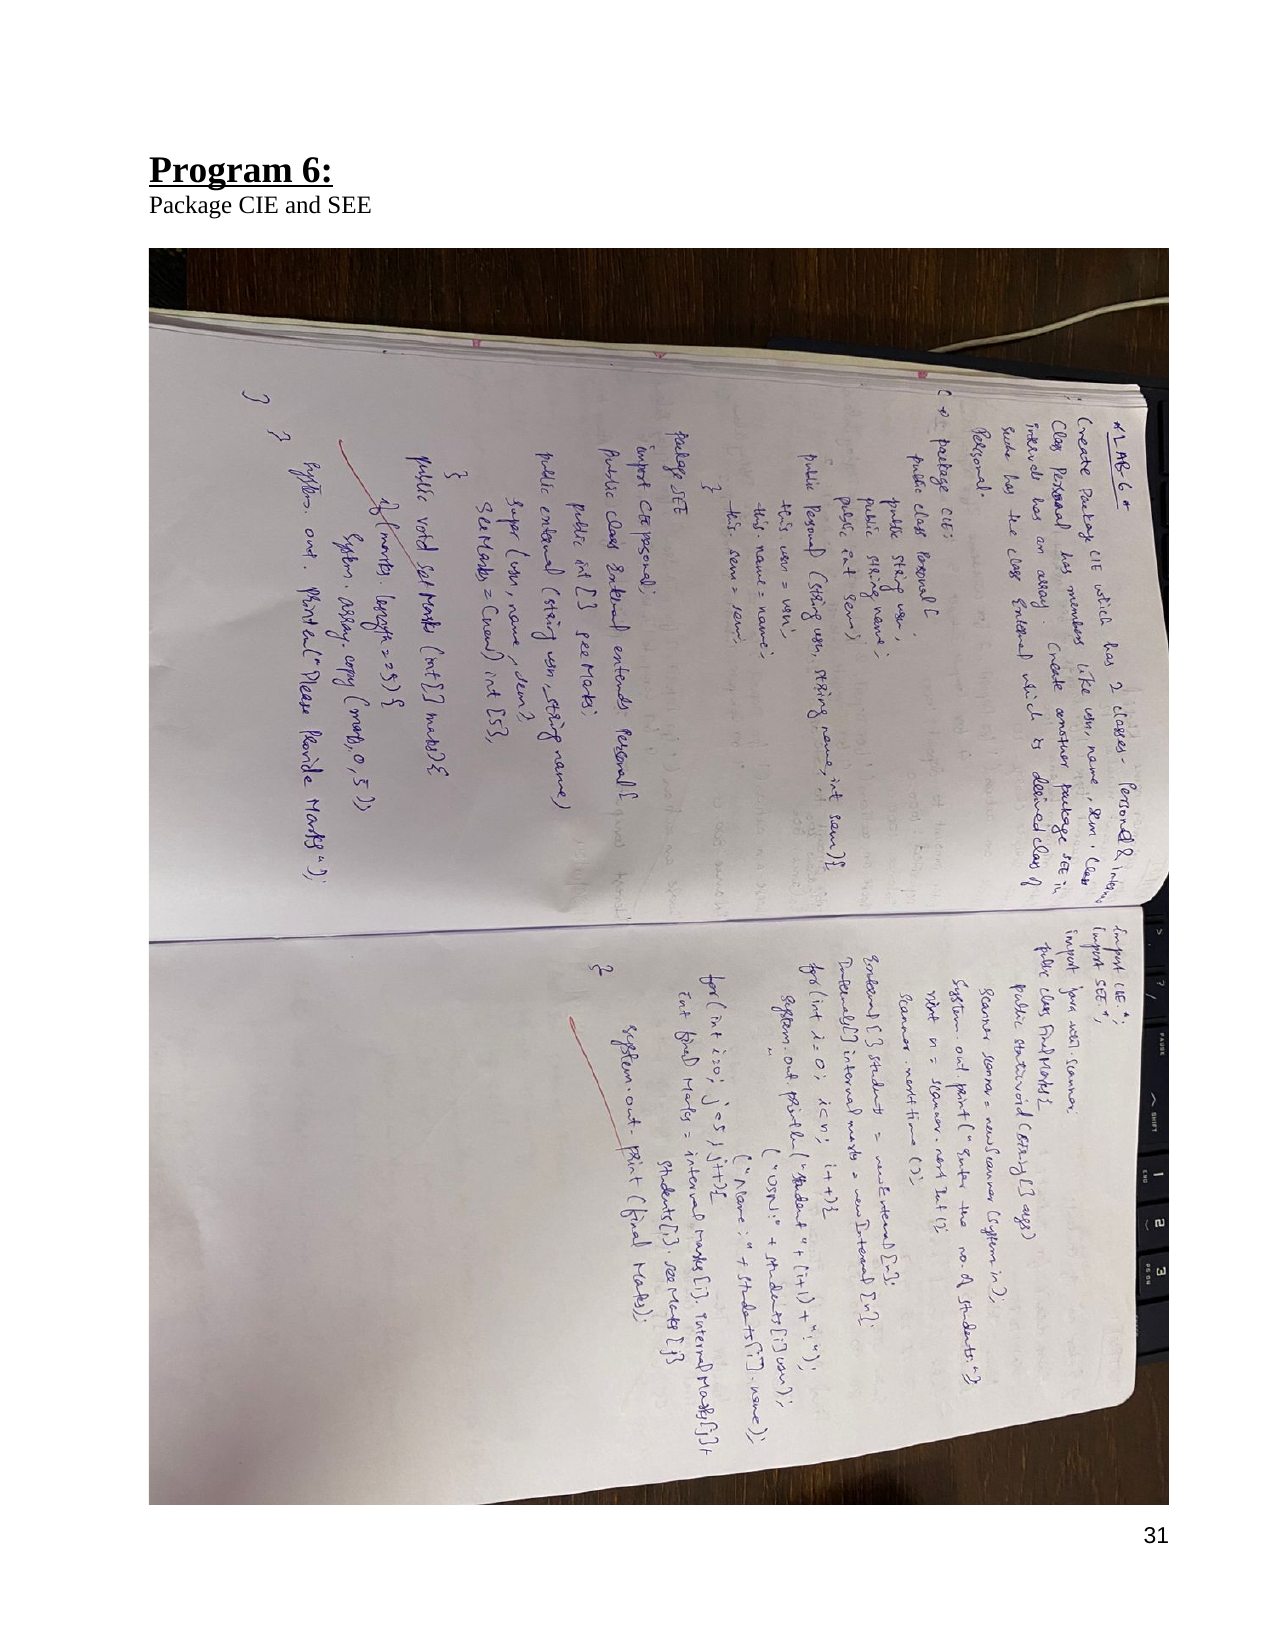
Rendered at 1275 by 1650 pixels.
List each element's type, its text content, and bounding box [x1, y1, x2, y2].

picture [148, 248, 1169, 1505]
text Package CIE and SEE [149, 191, 1169, 219]
text Program 6: [149, 147, 1169, 191]
